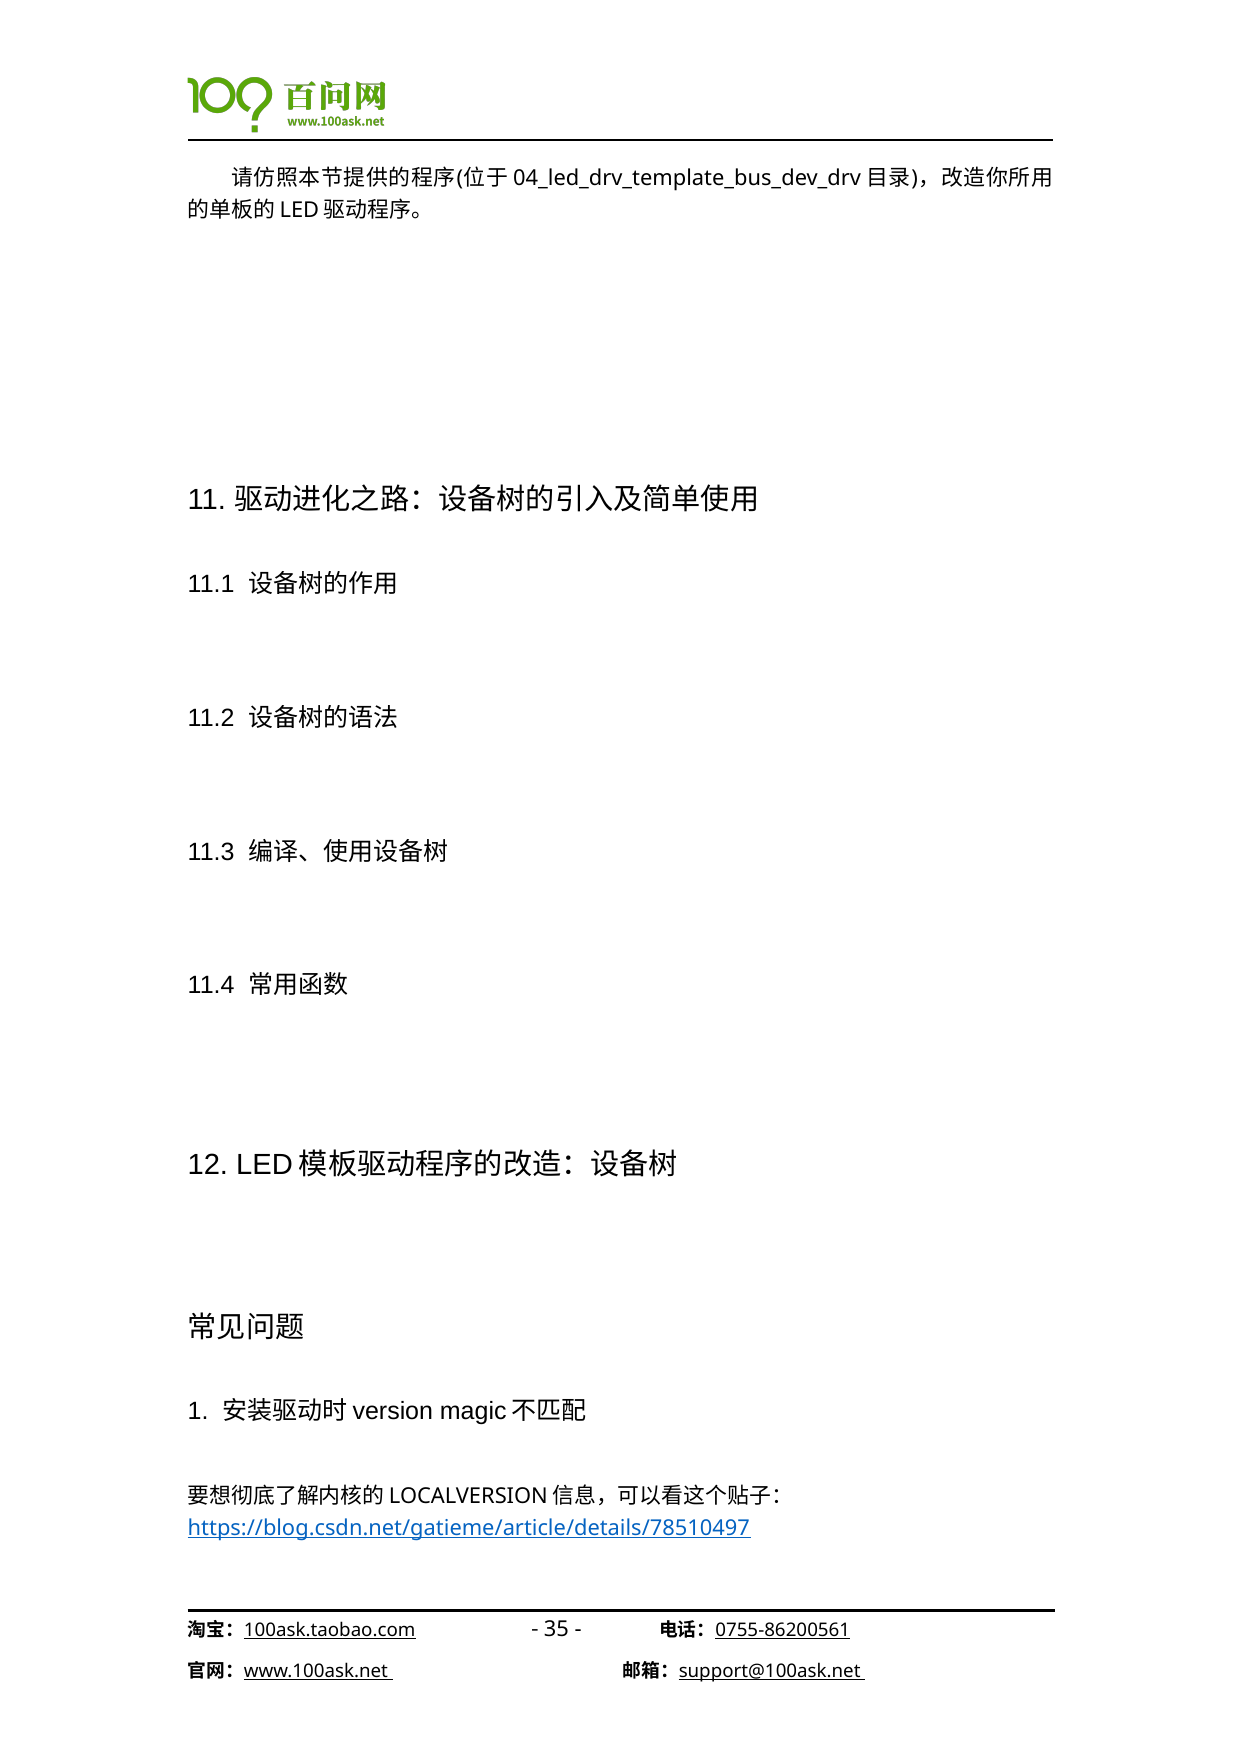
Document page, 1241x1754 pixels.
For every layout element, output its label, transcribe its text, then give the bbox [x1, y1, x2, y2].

text 要想彻底了解内核的LOCALVERSION信息，可以看这个贴子： [187, 1478, 1053, 1510]
picture [187, 77, 386, 138]
subtitle 11.4 常用函数 [187, 950, 1053, 1015]
subtitle 11.3 编译、使用设备树 [187, 817, 1053, 882]
subtitle 1. 安装驱动时version magic不匹配 [187, 1376, 1053, 1441]
subtitle 常见问题 [187, 1292, 1053, 1357]
subtitle 11. 驱动进化之路：设备树的引入及简单使用 [187, 464, 1053, 529]
subtitle 12. LED模板驱动程序的改造：设备树 [187, 1129, 1053, 1194]
subtitle 11.1 设备树的作用 [187, 549, 1053, 614]
subtitle 11.2 设备树的语法 [187, 683, 1053, 748]
text https://blog.csdn.net/gatieme/article/details/78510497 [187, 1510, 1053, 1543]
text 请仿照本节提供的程序(位于04_led_drv_template_bus_dev_drv目录)，改造你所用的单板的LED驱动程序。 [187, 159, 1053, 224]
